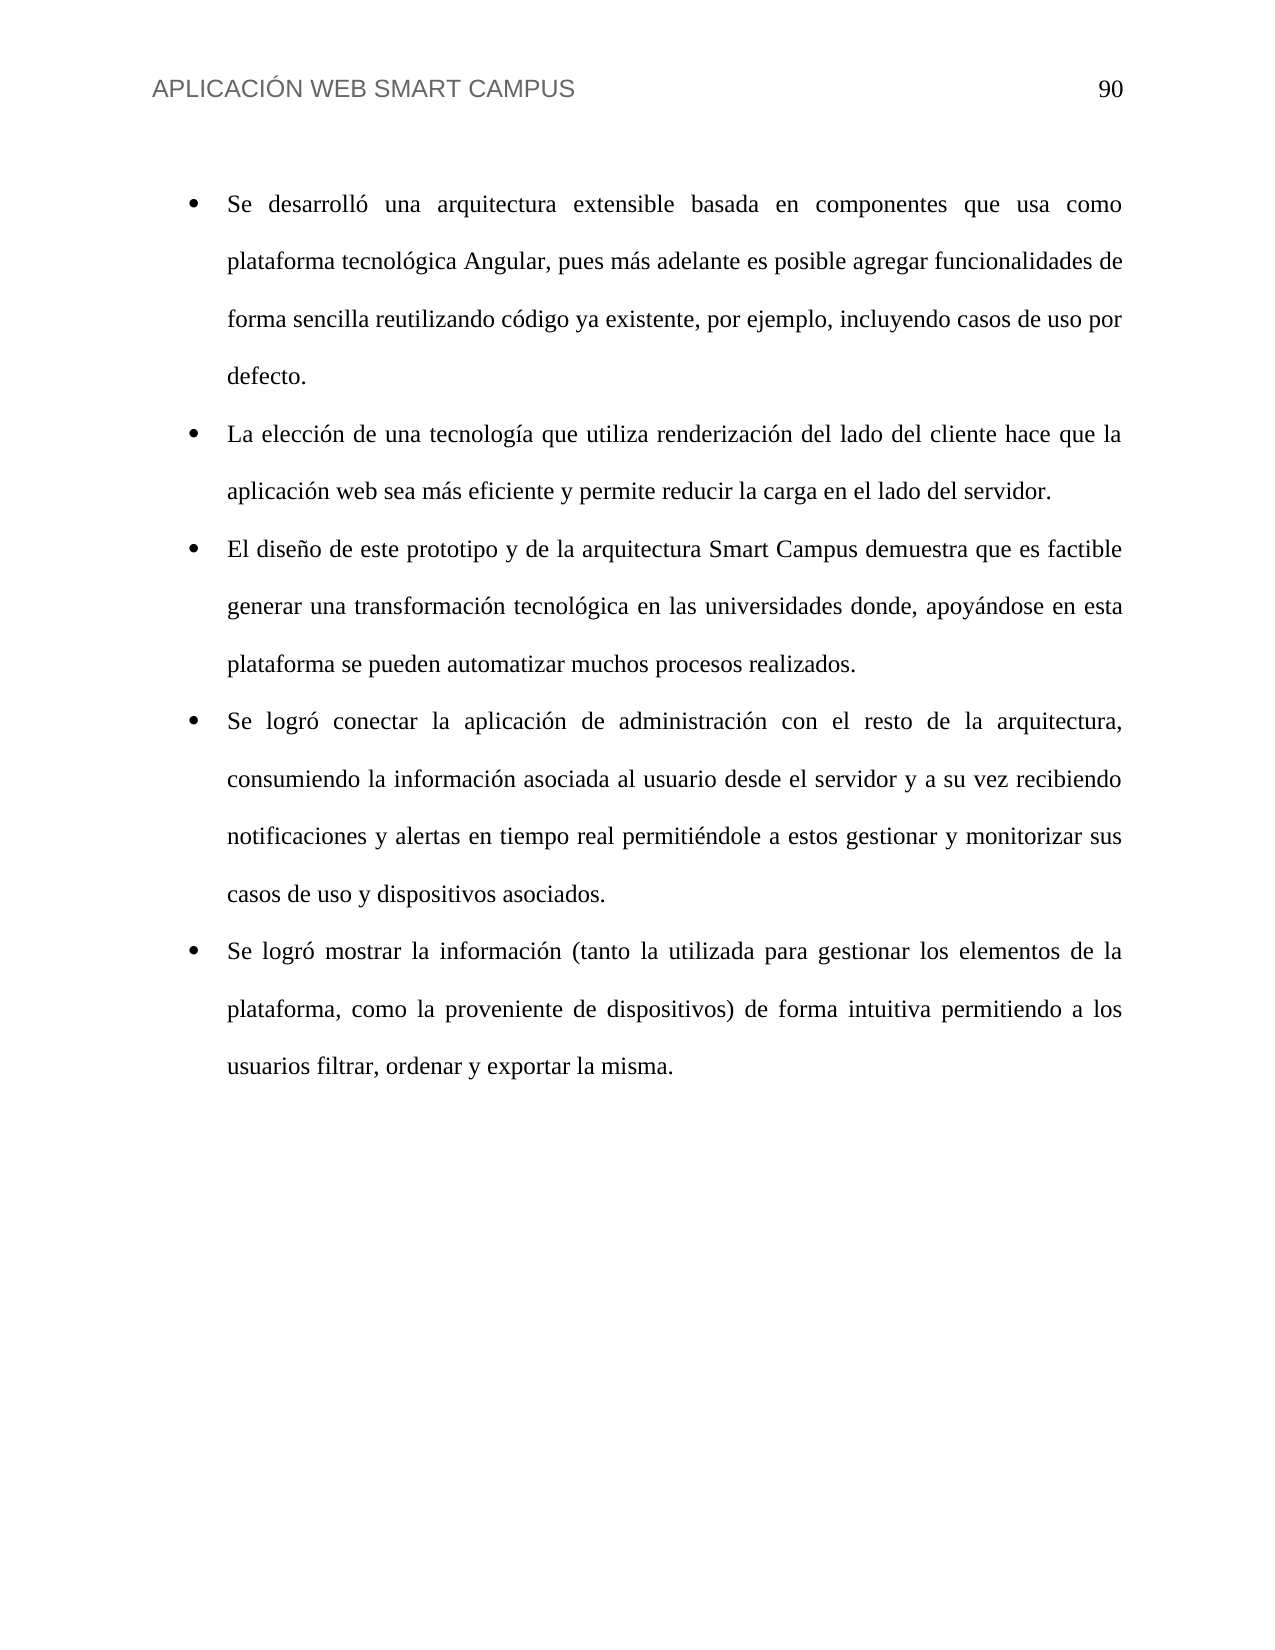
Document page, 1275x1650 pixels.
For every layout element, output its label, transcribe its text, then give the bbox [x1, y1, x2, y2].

list Se desarrolló una arquitectura extensible basada en componentes que usa como plataforma tecnológica Angular, pues más adelante es posible agregar funcionalidades de forma sencilla reutilizando código ya existente, por ejemplo, incluyendo casos de uso por defecto. [189, 189, 1123, 390]
list Se logró mostrar la información (tanto la utilizada para gestionar los elementos de la plataforma, como la proveniente de dispositivos) de forma intuitiva permitiendo a los usuarios filtrar, ordenar y exportar la misma. [189, 936, 1123, 1080]
list La elección de una tecnología que utiliza renderización del lado del cliente hace que la aplicación web sea más eficiente y permite reducir la carga en el lado del servidor. [189, 419, 1123, 505]
list El diseño de este prototipo y de la arquitectura Smart Campus demuestra que es factible generar una transformación tecnológica en las universidades donde, apoyándose en esta plataforma se pueden automatizar muchos procesos realizados. [189, 534, 1123, 678]
list Se logró conectar la aplicación de administración con el resto de la arquitectura, consumiendo la información asociada al usuario desde el servidor y a su vez recibiendo notificaciones y alertas en tiempo real permitiéndole a estos gestionar y monitorizar sus casos de uso y dispositivos asociados. [189, 706, 1123, 908]
